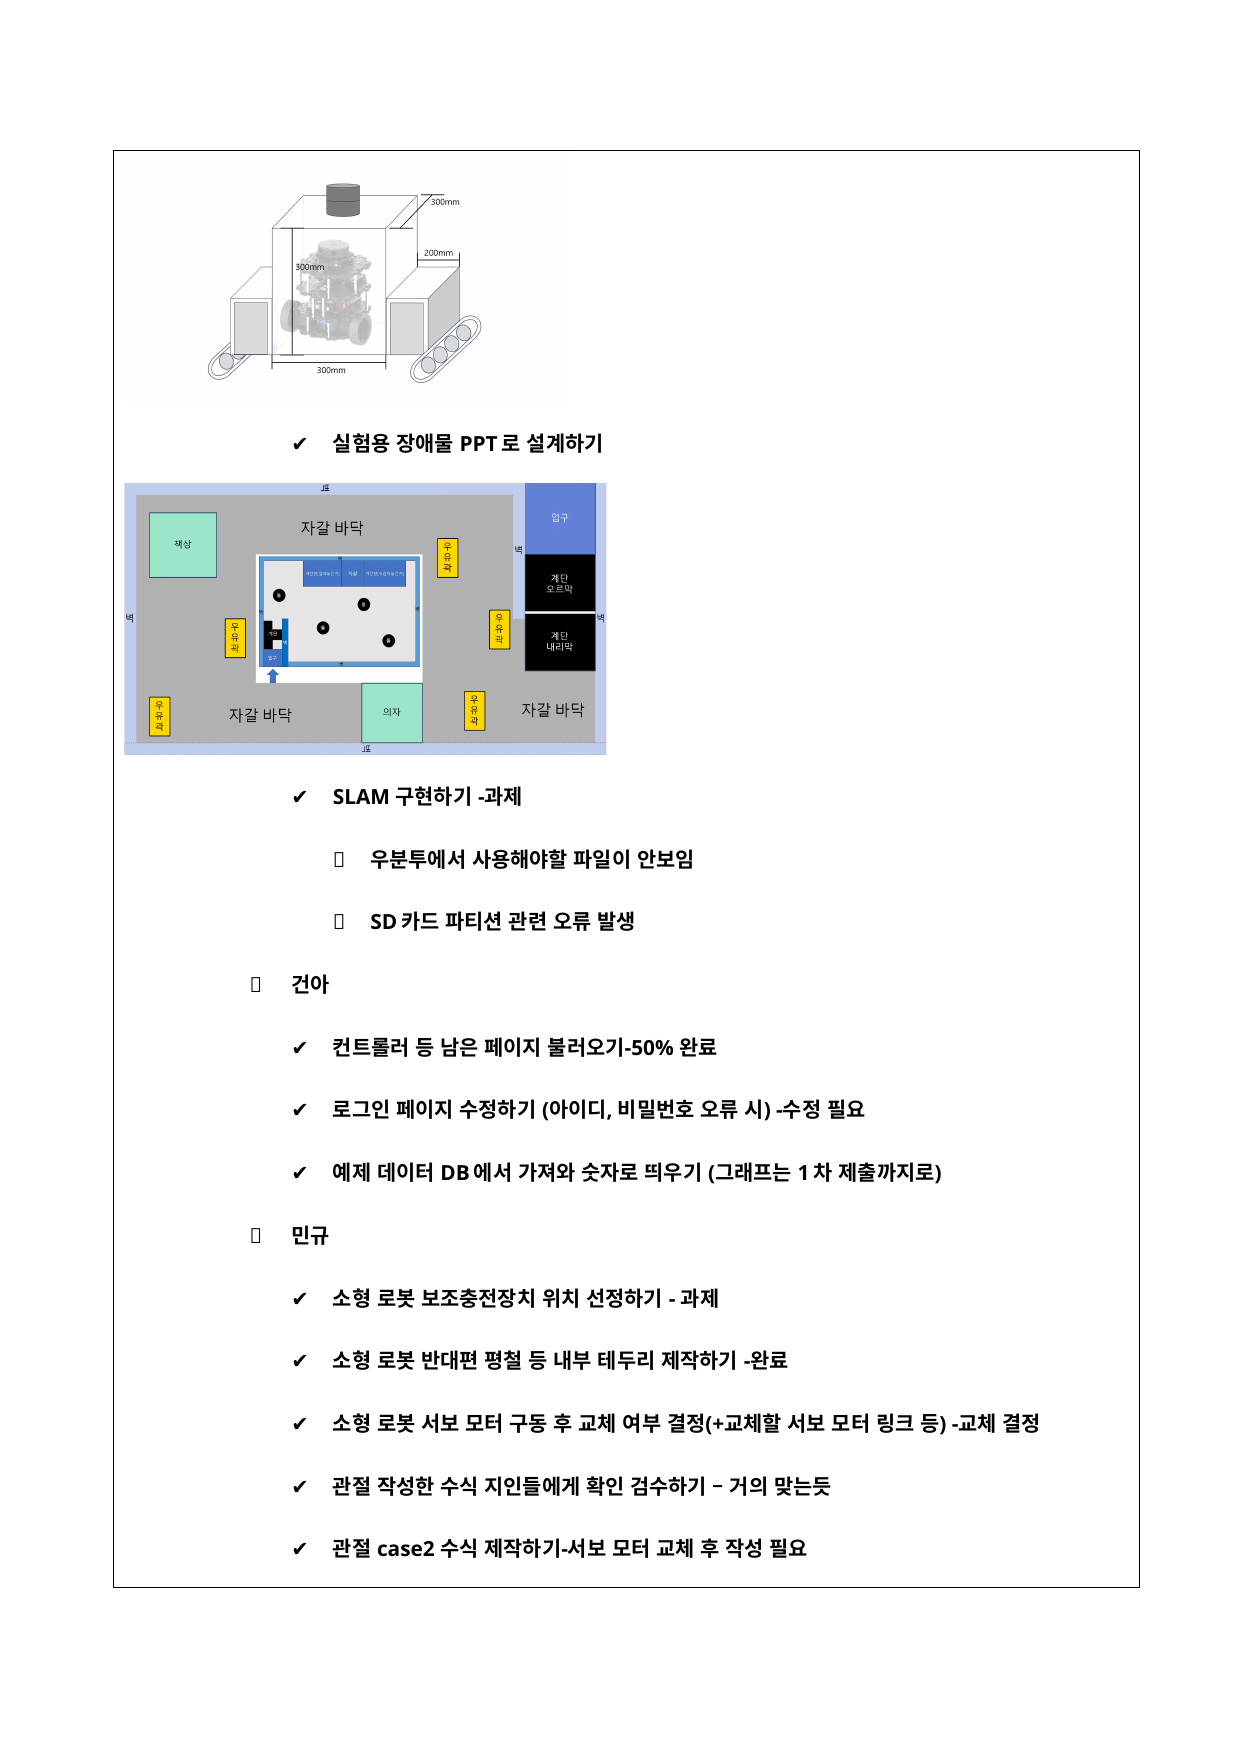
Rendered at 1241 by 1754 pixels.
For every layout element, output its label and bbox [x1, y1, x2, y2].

picture [124, 151, 569, 402]
table_cell [114, 151, 1139, 1587]
picture [124, 483, 607, 755]
